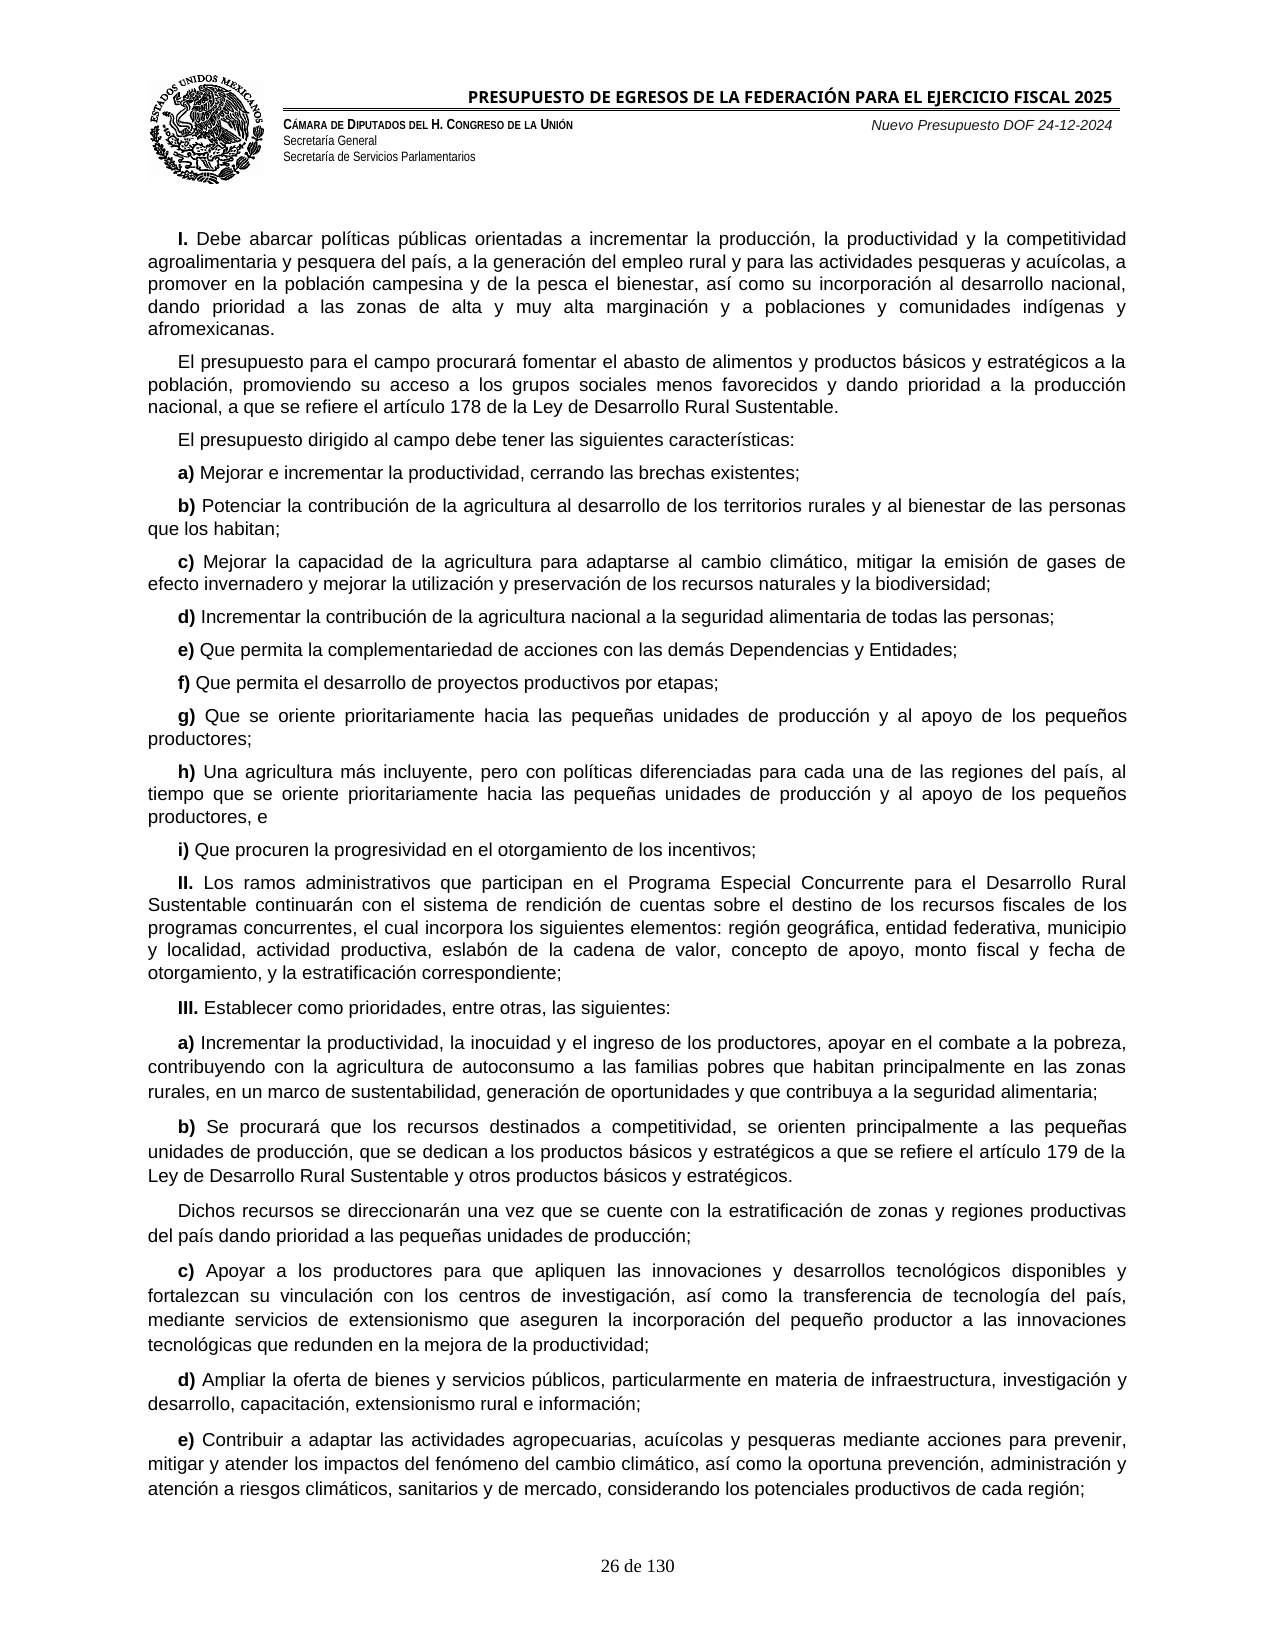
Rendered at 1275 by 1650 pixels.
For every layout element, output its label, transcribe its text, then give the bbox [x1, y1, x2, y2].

text II. Los ramos administrativos que participan en el Programa Especial Concurrente para el Desarrollo Rural Sustentable continuarán con el sistema de rendición de cuentas sobre el destino de los recursos fiscales de los programas concurrentes, el cual incorpora los siguientes elementos: región geográfica, entidad federativa, municipio y localidad, actividad productiva, eslabón de la cadena de valor, concepto de apoyo, monto fiscal y fecha de otorgamiento, y la estratificación correspondiente; [148, 871, 1127, 984]
text d) Incrementar la contribución de la agricultura nacional a la seguridad alimentaria de todas las personas; [148, 606, 1127, 628]
text h) Una agricultura más incluyente, pero con políticas diferenciadas para cada una de las regiones del país, al tiempo que se oriente prioritariamente hacia las pequeñas unidades de producción y al apoyo de los pequeños productores, e [148, 760, 1127, 828]
text El presupuesto para el campo procurará fomentar el abasto de alimentos y productos básicos y estratégicos a la población, promoviendo su acceso a los grupos sociales menos favorecidos y dando prioridad a la producción nacional, a que se refiere el artículo 178 de la Ley de Desarrollo Rural Sustentable. [148, 351, 1127, 418]
text b) Se procurará que los recursos destinados a competitividad, se orienten principalmente a las pequeñas unidades de producción, que se dedican a los productos básicos y estratégicos a que se refiere el artículo 179 de la Ley de Desarrollo Rural Sustentable y otros productos básicos y estratégicos. [148, 1114, 1127, 1188]
text f) Que permita el desarrollo de proyectos productivos por etapas; [148, 672, 1127, 694]
text c) Apoyar a los productores para que apliquen las innovaciones y desarrollos tecnológicos disponibles y fortalezcan su vinculación con los centros de investigación, así como la transferencia de tecnología del país, mediante servicios de extensionismo que aseguren la incorporación del pequeño productor a las innovaciones tecnológicas que redunden en la mejora de la productividad; [148, 1258, 1127, 1356]
text Dichos recursos se direccionarán una vez que se cuente con la estratificación de zonas y regiones productivas del país dando prioridad a las pequeñas unidades de producción; [148, 1198, 1127, 1247]
text i) Que procuren la progresividad en el otorgamiento de los incentivos; [148, 838, 1127, 861]
text El presupuesto dirigido al campo debe tener las siguientes características: [148, 429, 1127, 451]
text d) Ampliar la oferta de bienes y servicios públicos, particularmente en materia de infraestructura, investigación y desarrollo, capacitación, extensionismo rural e información; [148, 1367, 1127, 1416]
text e) Contribuir a adaptar las actividades agropecuarias, acuícolas y pesqueras mediante acciones para prevenir, mitigar y atender los impactos del fenómeno del cambio climático, así como la oportuna prevención, administración y atención a riesgos climáticos, sanitarios y de mercado, considerando los potenciales productivos de cada región; [148, 1426, 1127, 1500]
text e) Que permita la complementariedad de acciones con las demás Dependencias y Entidades; [148, 639, 1127, 661]
text III. Establecer como prioridades, entre otras, las siguientes: [148, 994, 1127, 1019]
text I. Debe abarcar políticas públicas orientadas a incrementar la producción, la productividad y la competitividad agroalimentaria y pesquera del país, a la generación del empleo rural y para las actividades pesqueras y acuícolas, a promover en la población campesina y de la pesca el bienestar, así como su incorporación al desarrollo nacional, dando prioridad a las zonas de alta y muy alta marginación y a poblaciones y comunidades indígenas y afromexicanas. [148, 228, 1127, 340]
text g) Que se oriente prioritariamente hacia las pequeñas unidades de producción y al apoyo de los pequeños productores; [148, 705, 1127, 750]
text b) Potenciar la contribución de la agricultura al desarrollo de los territorios rurales y al bienestar de las personas que los habitan; [148, 495, 1127, 540]
text a) Incrementar la productividad, la inocuidad y el ingreso de los productores, apoyar en el combate a la pobreza, contribuyendo con la agricultura de autoconsumo a las familias pobres que habitan principalmente en las zonas rurales, en un marco de sustentabilidad, generación de oportunidades y que contribuya a la seguridad alimentaria; [148, 1029, 1127, 1103]
text c) Mejorar la capacidad de la agricultura para adaptarse al cambio climático, mitigar la emisión de gases de efecto invernadero y mejorar la utilización y preservación de los recursos naturales y la biodiversidad; [148, 550, 1127, 595]
text a) Mejorar e incrementar la productividad, cerrando las brechas existentes; [148, 462, 1127, 484]
